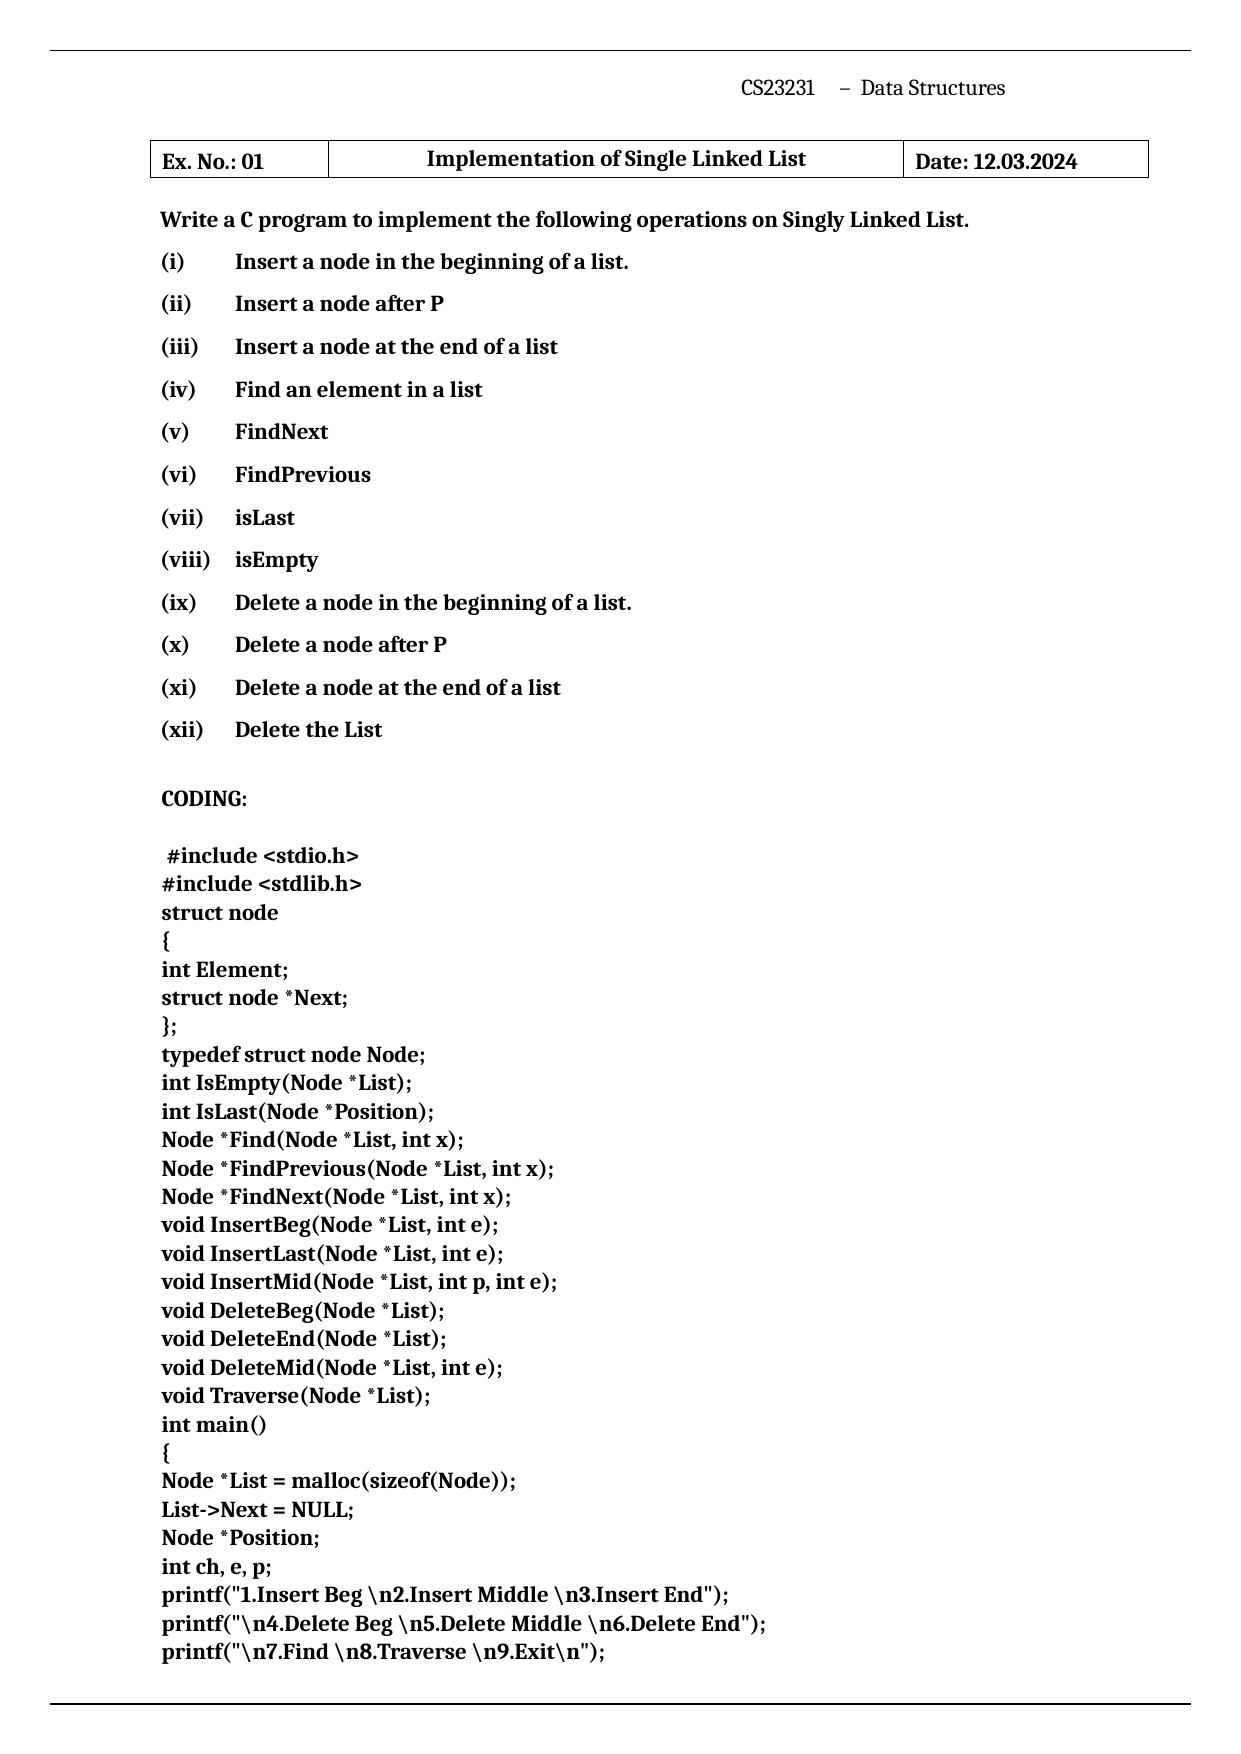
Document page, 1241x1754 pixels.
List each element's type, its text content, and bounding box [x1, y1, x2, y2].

text #include <stdio.h> [161, 843, 1132, 869]
text struct node *Next; [161, 985, 1132, 1011]
text Node *FindPrevious(Node *List, int x); [161, 1155, 1132, 1182]
text int IsEmpty(Node *List); [161, 1070, 1132, 1096]
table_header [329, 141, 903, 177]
text { [161, 928, 1132, 954]
text void InsertLast(Node *List, int e); [161, 1241, 1132, 1267]
text #include <stdlib.h> [161, 871, 1132, 897]
list Insert a node after P [160, 291, 1132, 318]
text Write a C program to implement the following operations on Singly Linked List. [160, 207, 1132, 233]
text int main() [161, 1411, 1132, 1438]
text Node *Position; [161, 1525, 1132, 1551]
text Node *List = malloc(sizeof(Node)); [161, 1468, 1132, 1494]
text void DeleteMid(Node *List, int e); [161, 1354, 1132, 1381]
text { [161, 1440, 1132, 1466]
list Delete a node at the end of a list [160, 675, 1132, 701]
text void Traverse(Node *List); [161, 1383, 1132, 1409]
text printf("\n4.Delete Beg \n5.Delete Middle \n6.Delete End"); [161, 1610, 1132, 1637]
list Insert a node in the beginning of a list. [160, 249, 1132, 275]
list Delete a node after P [160, 632, 1132, 658]
text List->Next = NULL; [161, 1497, 1132, 1523]
picture [739, 69, 1092, 99]
text int IsLast(Node *Position); [161, 1098, 1132, 1125]
text Node *FindNext(Node *List, int x); [161, 1184, 1132, 1210]
text int ch, e, p; [161, 1553, 1132, 1580]
list isEmpty [160, 547, 1132, 573]
text struct node [161, 899, 1132, 926]
text void InsertMid(Node *List, int p, int e); [161, 1269, 1132, 1296]
text typedef struct node Node; [161, 1042, 1132, 1068]
list FindPrevious [160, 462, 1132, 488]
text Node *Find(Node *List, int x); [161, 1127, 1132, 1153]
text printf("1.Insert Beg \n2.Insert Middle \n3.Insert End"); [161, 1582, 1132, 1608]
text }; [161, 1013, 1132, 1039]
list isLast [160, 504, 1132, 531]
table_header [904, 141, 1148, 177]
list Find an element in a list [160, 376, 1132, 403]
text int Element; [161, 956, 1132, 983]
text void DeleteBeg(Node *List); [161, 1298, 1132, 1324]
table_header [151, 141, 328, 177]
text void DeleteEnd(Node *List); [161, 1326, 1132, 1352]
text void InsertBeg(Node *List, int e); [161, 1212, 1132, 1239]
list Delete a node in the beginning of a list. [160, 589, 1132, 616]
text CODING: [161, 786, 1132, 812]
list FindNext [160, 419, 1132, 445]
list Delete the List [160, 717, 1132, 744]
list Insert a node at the end of a list [160, 334, 1132, 360]
text printf("\n7.Find \n8.Traverse \n9.Exit\n"); [161, 1639, 1132, 1665]
